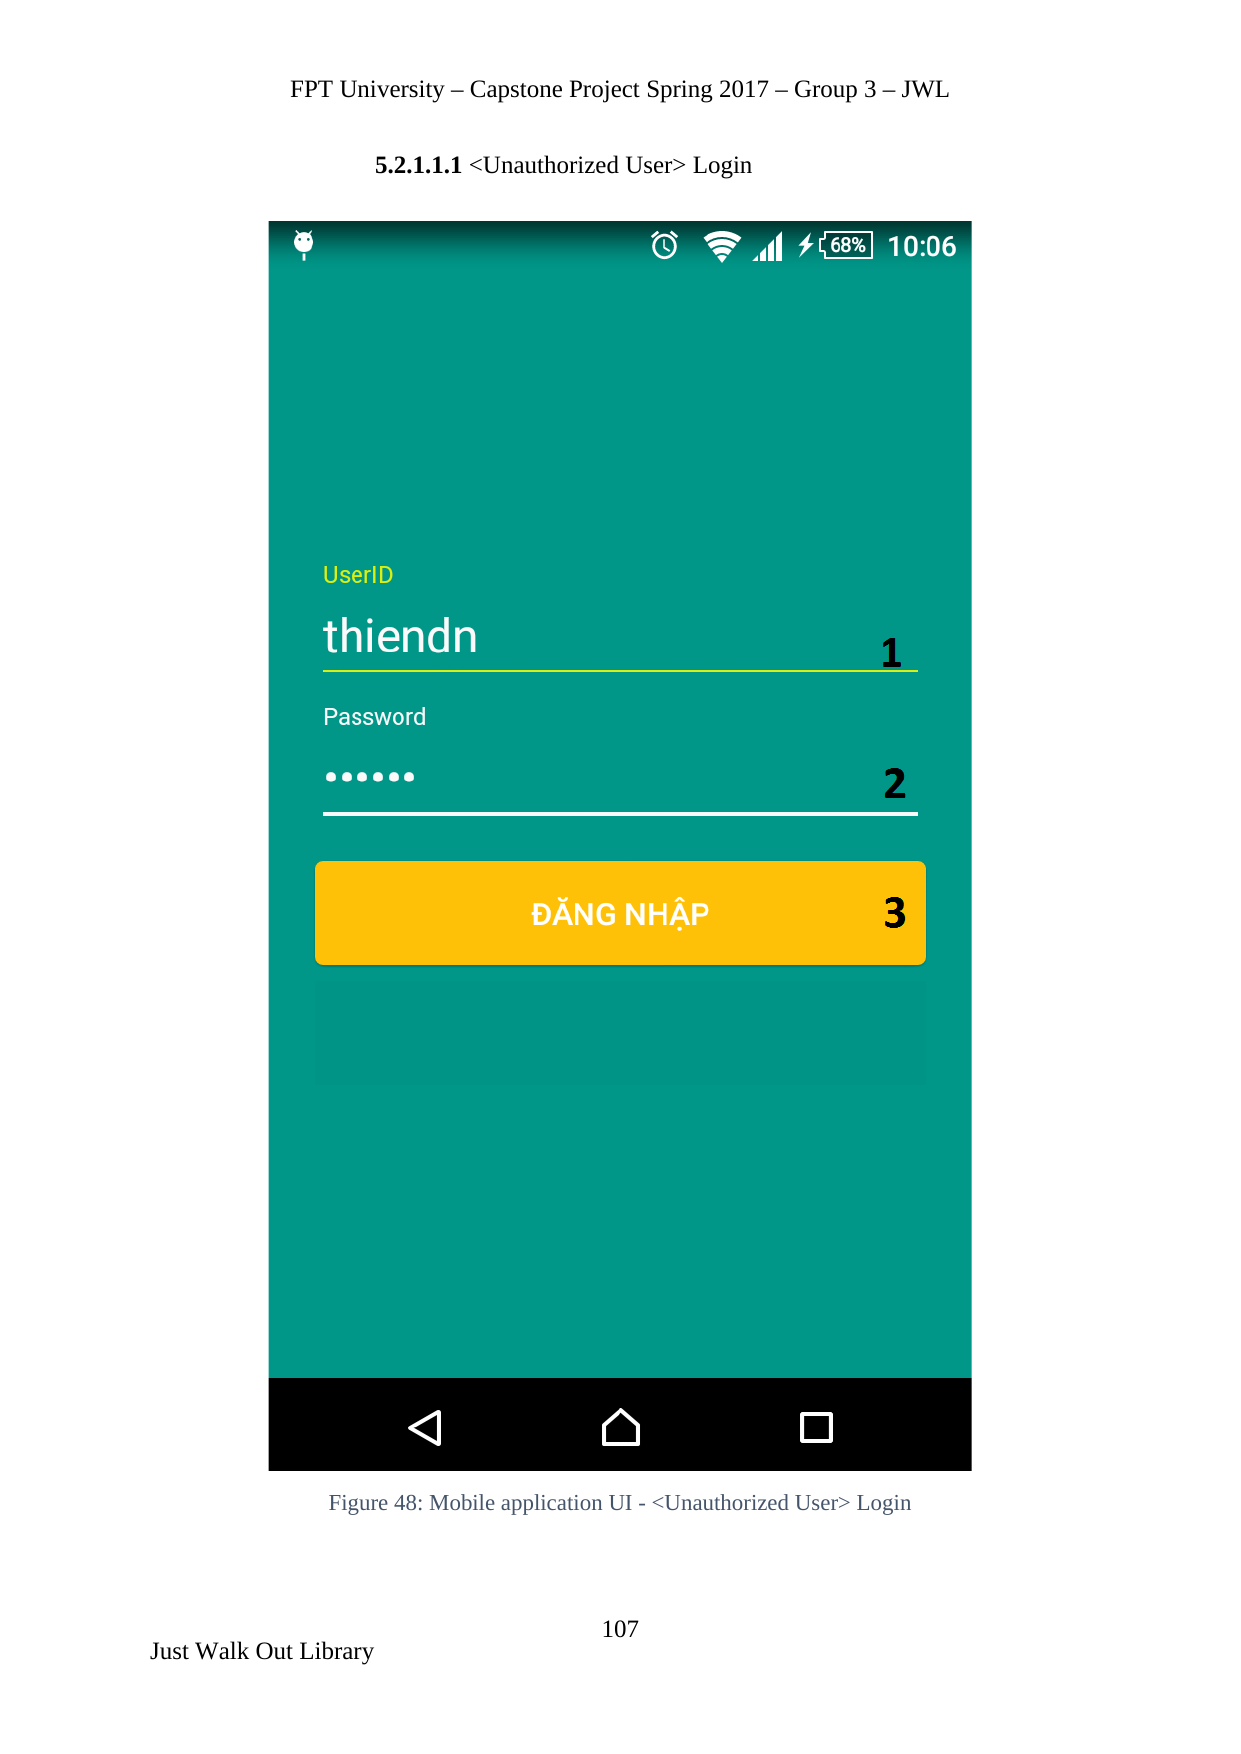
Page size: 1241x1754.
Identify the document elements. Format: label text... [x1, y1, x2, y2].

picture [268, 221, 972, 1471]
text Figure 48: Mobile application UI - <Unauthorized User> Login [150, 1489, 1090, 1516]
subtitle <Unauthorized User> Login [375, 150, 1090, 179]
